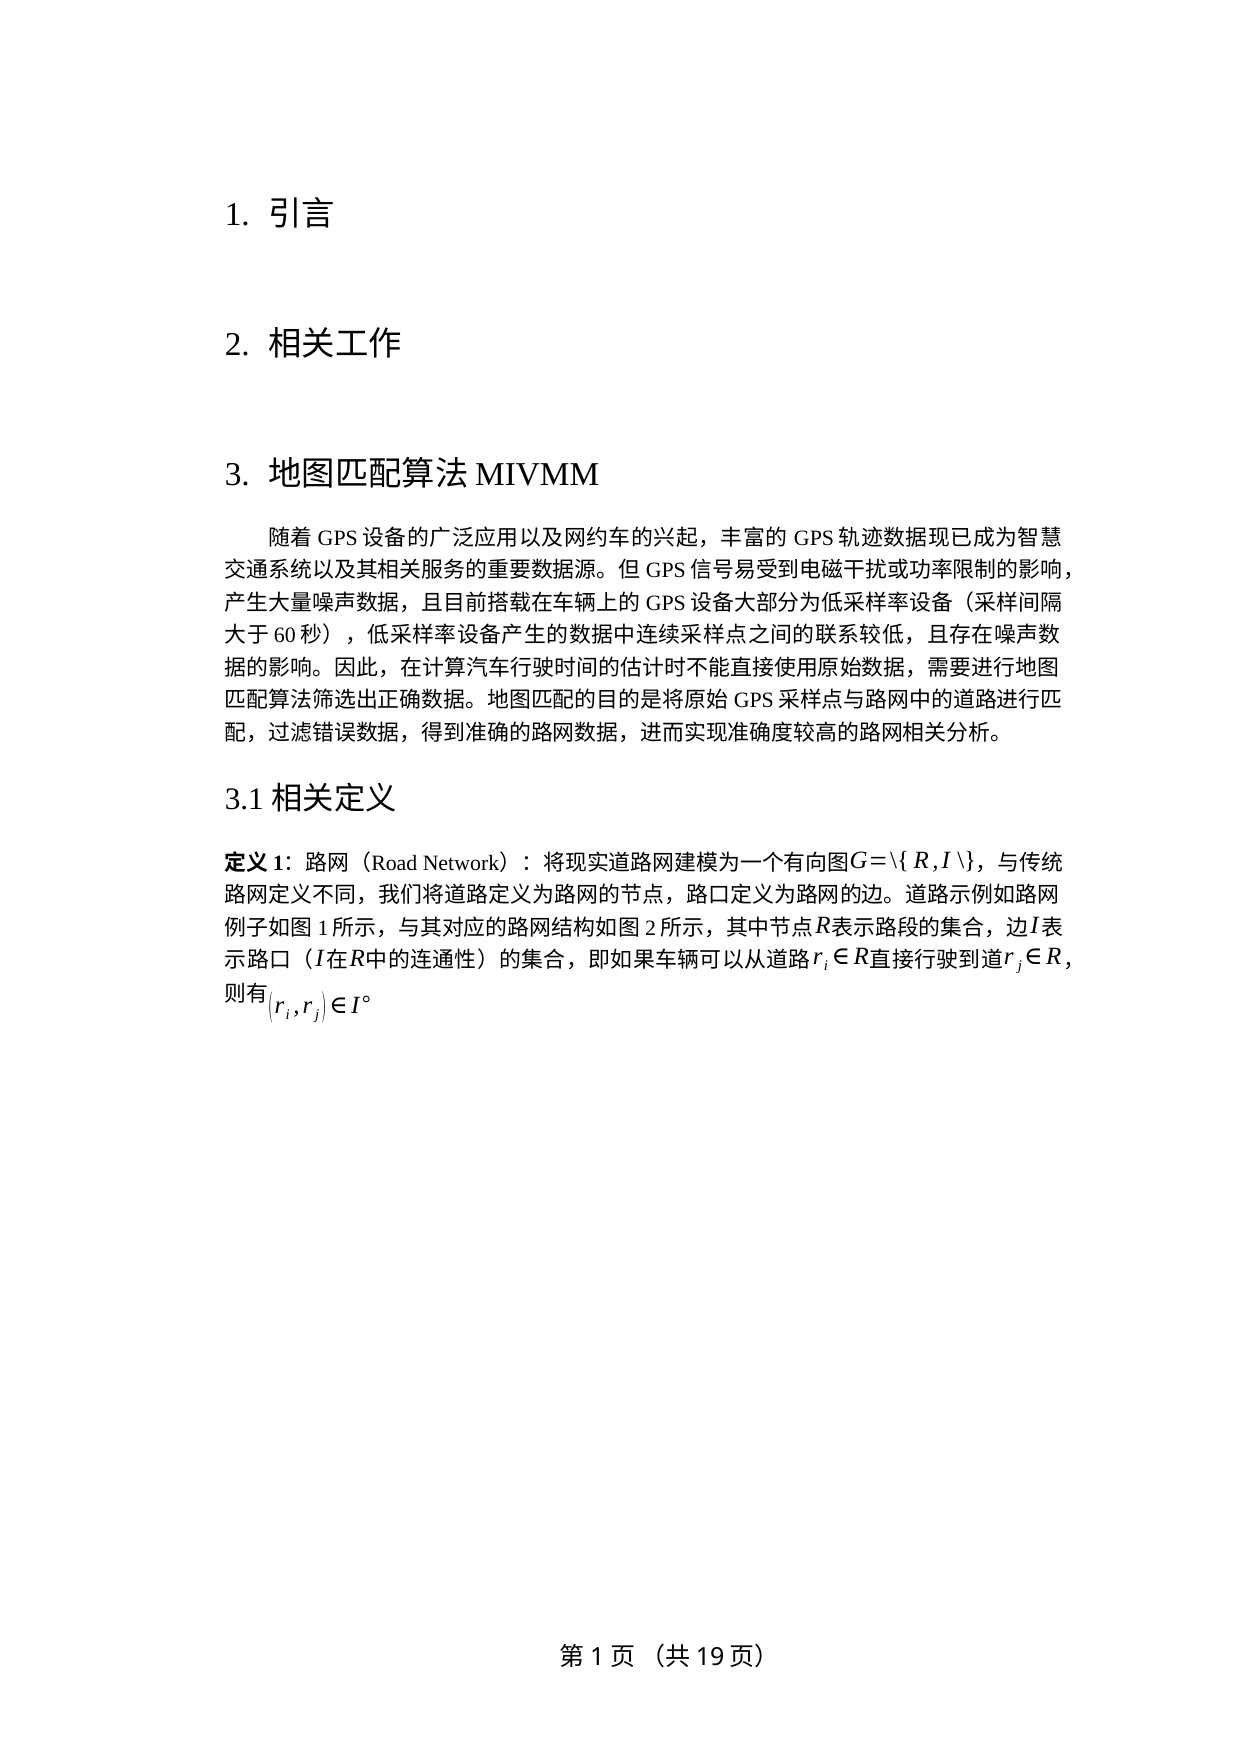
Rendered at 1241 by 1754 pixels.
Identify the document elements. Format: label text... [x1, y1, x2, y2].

subtitle 地图匹配算法MIVMM [224, 438, 1063, 503]
subtitle 引言 [224, 178, 1063, 243]
subtitle 相关定义 [224, 763, 1063, 828]
subtitle 相关工作 [224, 308, 1063, 373]
text 随着GPS设备的广泛应用以及网约车的兴起，丰富的GPS轨迹数据现已成为智慧交通系统以及其相关服务的重要数据源。但GPS信号易受到电磁干扰或功率限制的影响，产生大量噪声数据，且目前搭载在车辆上的GPS设备大部分为低采样率设备（采样间隔大于60秒），低采样率设备产生的数据中连续采样点之间的联系较低，且存在噪声数据的影响。因此，在计算汽车行驶时间的估计时不能直接使用原始数据，需要进行地图匹配算法筛选出正确数据。地图匹配的目的是将原始GPS采样点与路网中的道路进行匹配，过滤错误数据，得到准确的路网数据，进而实现准确度较高的路网相关分析。 [224, 519, 1063, 747]
text 定义1：路网（Road Network）：将现实道路网建模为一个有向图，与传统路网定义不同，我们将道路定义为路网的节点，路口定义为路网的边。道路示例如路网例子如图 1所示，与其对应的路网结构如图 2所示，其中节点表示路段的集合，边表示路口（在中的连通性）的集合，即如果车辆可以从道路直接行驶到道，则有。 [224, 844, 1063, 1039]
